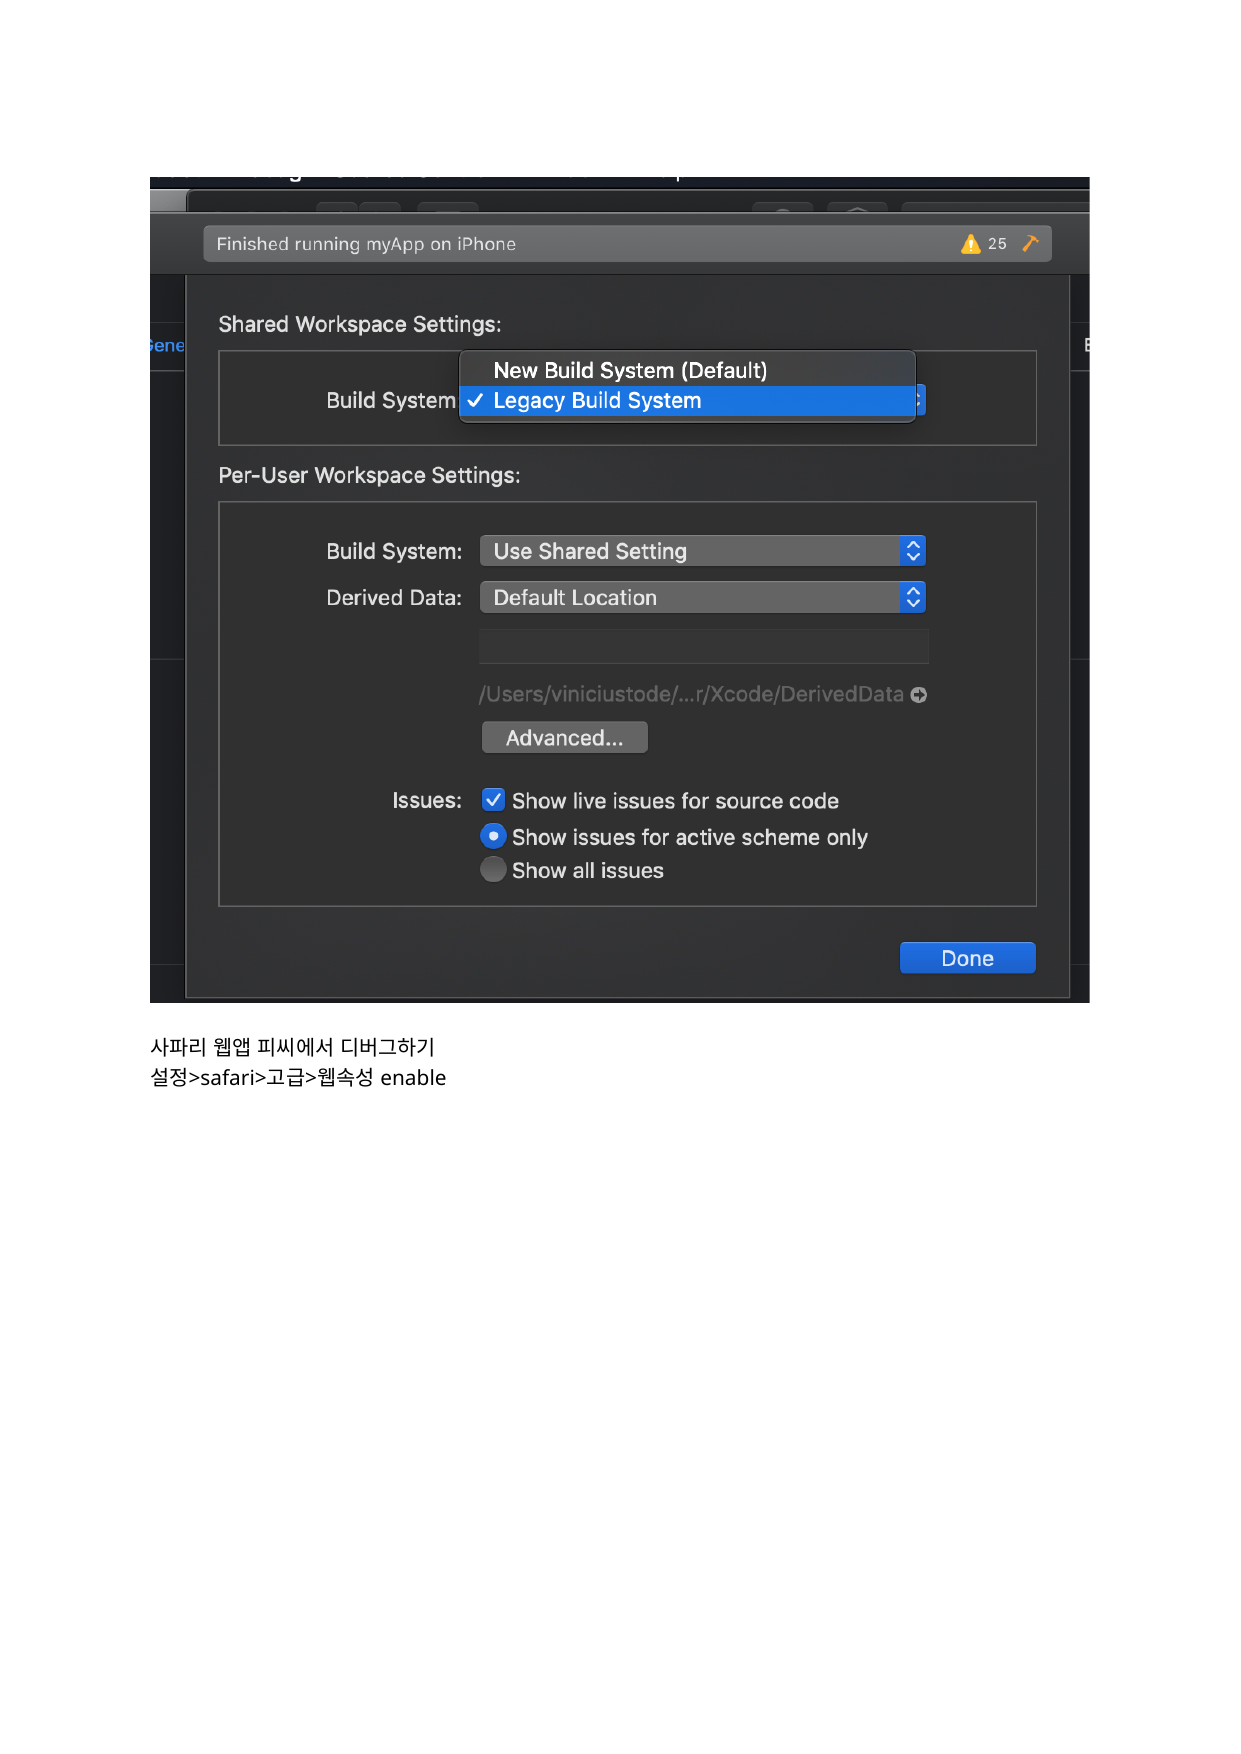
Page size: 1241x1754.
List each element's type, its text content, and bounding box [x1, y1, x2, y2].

text 사파리 웹앱 피씨에서 디버그하기 [150, 1031, 1090, 1061]
picture [150, 177, 1090, 1003]
text 설정>safari>고급>웹속성 enable [150, 1061, 1090, 1091]
